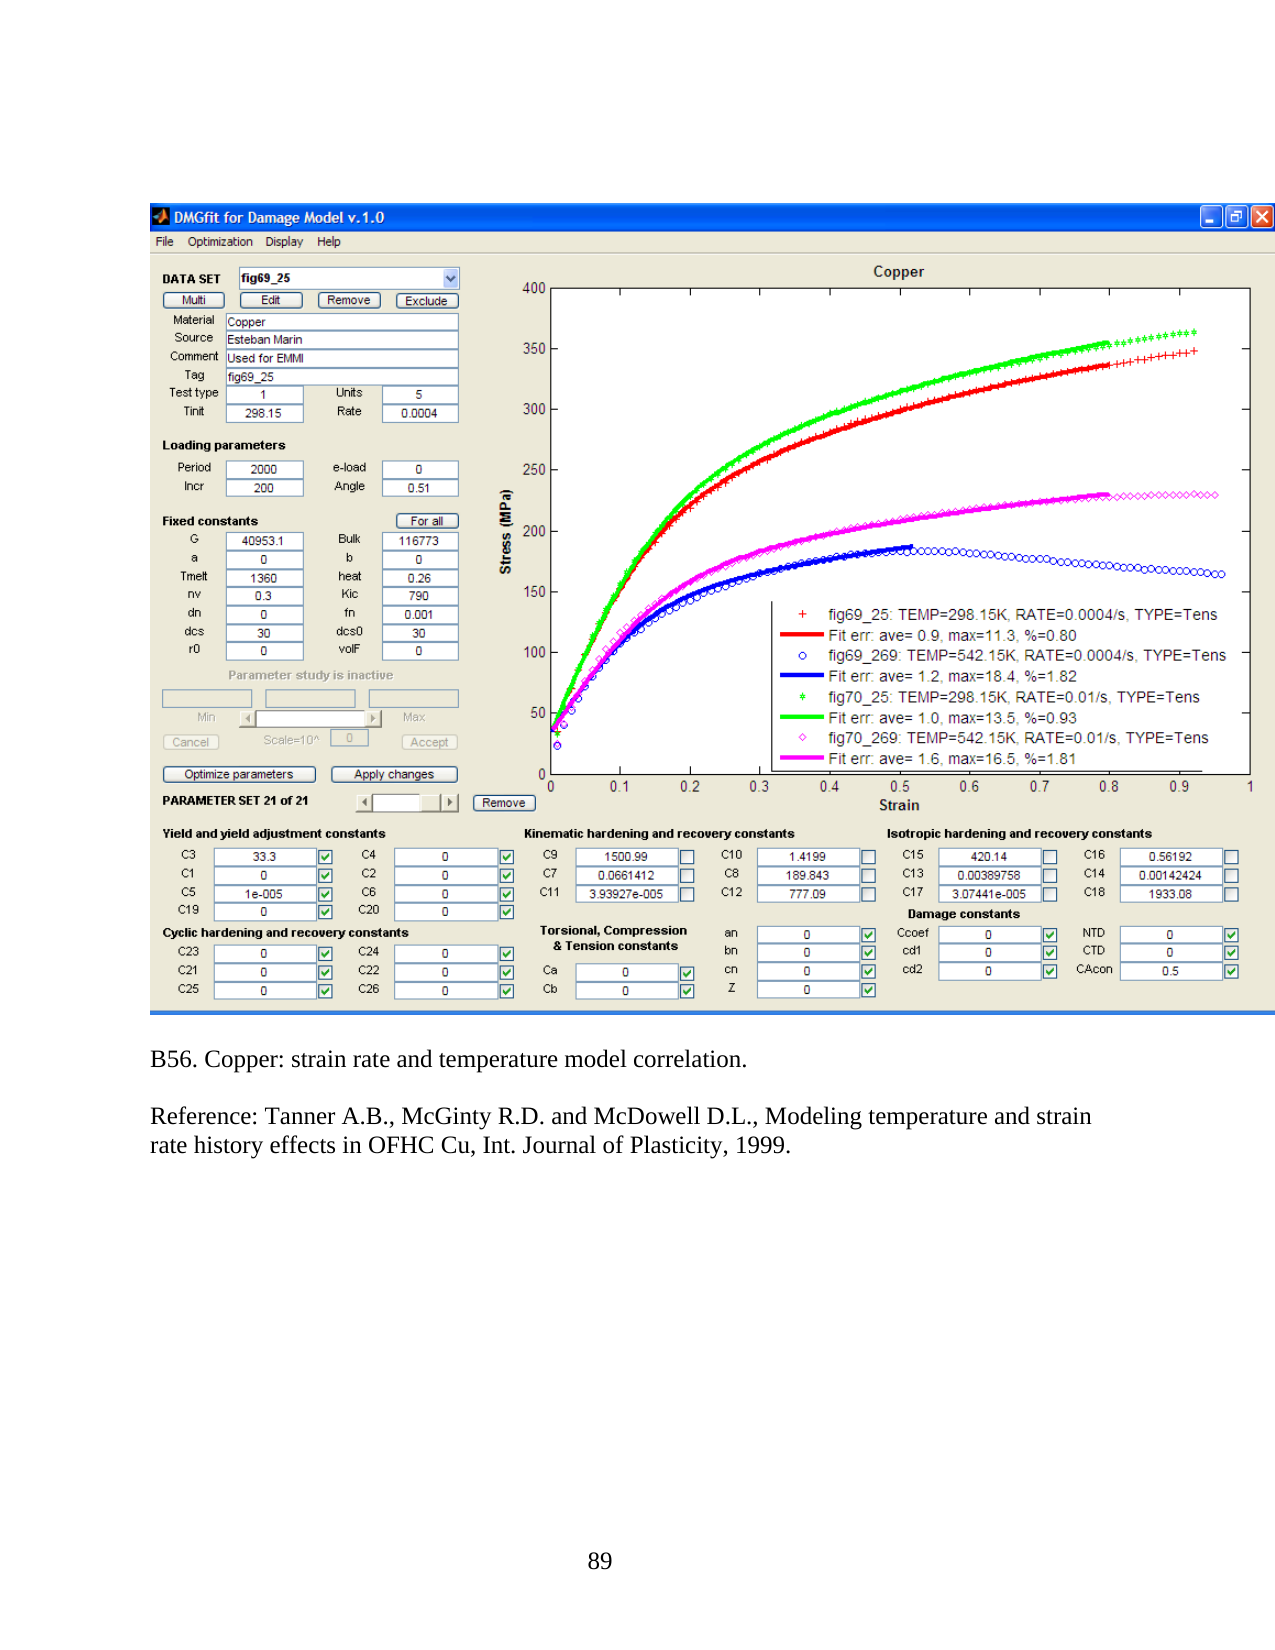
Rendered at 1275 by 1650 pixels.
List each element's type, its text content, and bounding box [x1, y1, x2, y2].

picture [150, 203, 1275, 1015]
text Reference: Tanner A.B., McGinty R.D. and McDowell D.L., Modeling temperature and strain rate history effects in OFHC Cu, Int. Journal of Plasticity, 1999. [150, 1101, 1131, 1159]
text B56. Copper: strain rate and temperature model correlation. [150, 1044, 1131, 1072]
